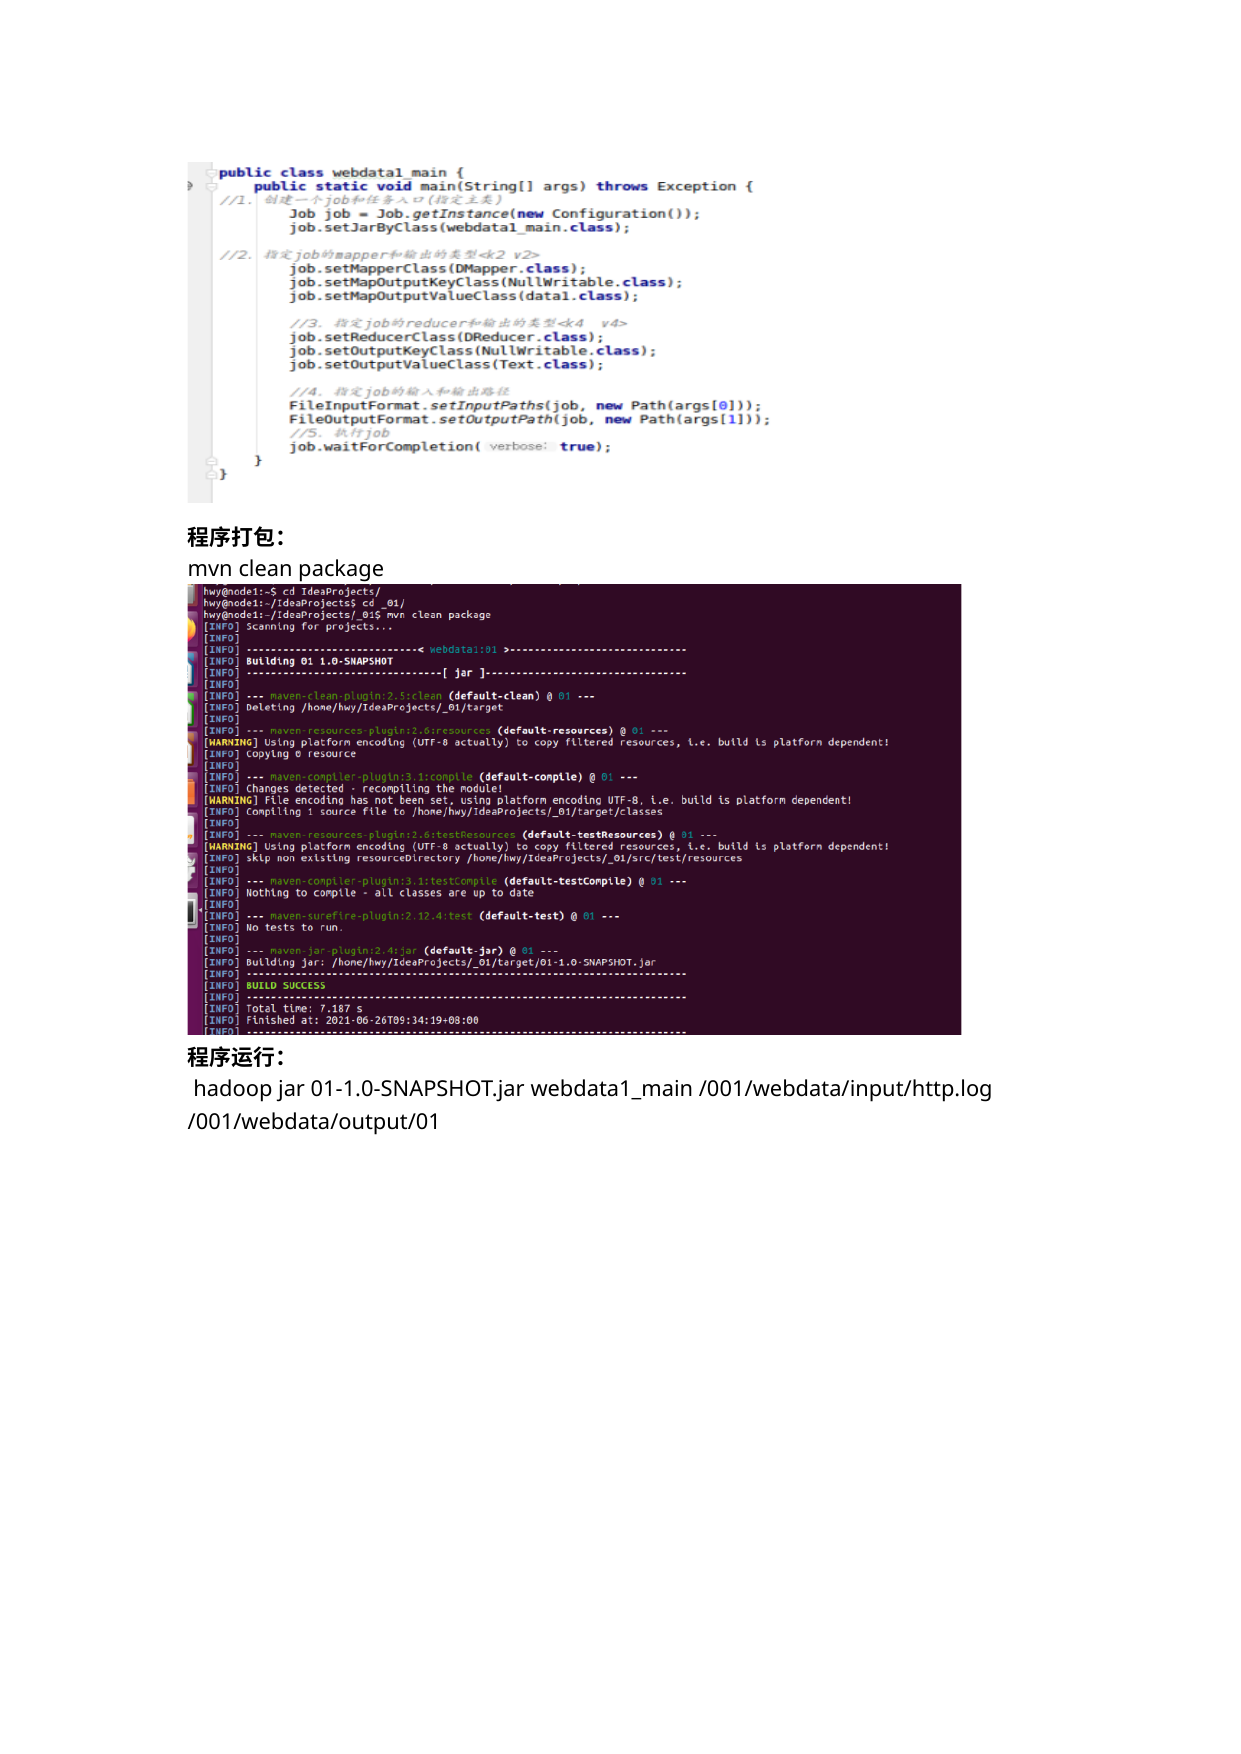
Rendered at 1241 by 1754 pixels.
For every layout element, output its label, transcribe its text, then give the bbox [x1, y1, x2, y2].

text mvn clean package [187, 552, 1053, 584]
text 程序打包： [187, 519, 1053, 552]
picture [187, 162, 949, 503]
text 程序运行： [187, 1039, 1053, 1072]
picture [187, 584, 962, 1035]
text hadoop jar 01-1.0-SNAPSHOT.jar webdata1_main /001/webdata/input/http.log /001/webdata/output/01 [187, 1072, 1053, 1137]
